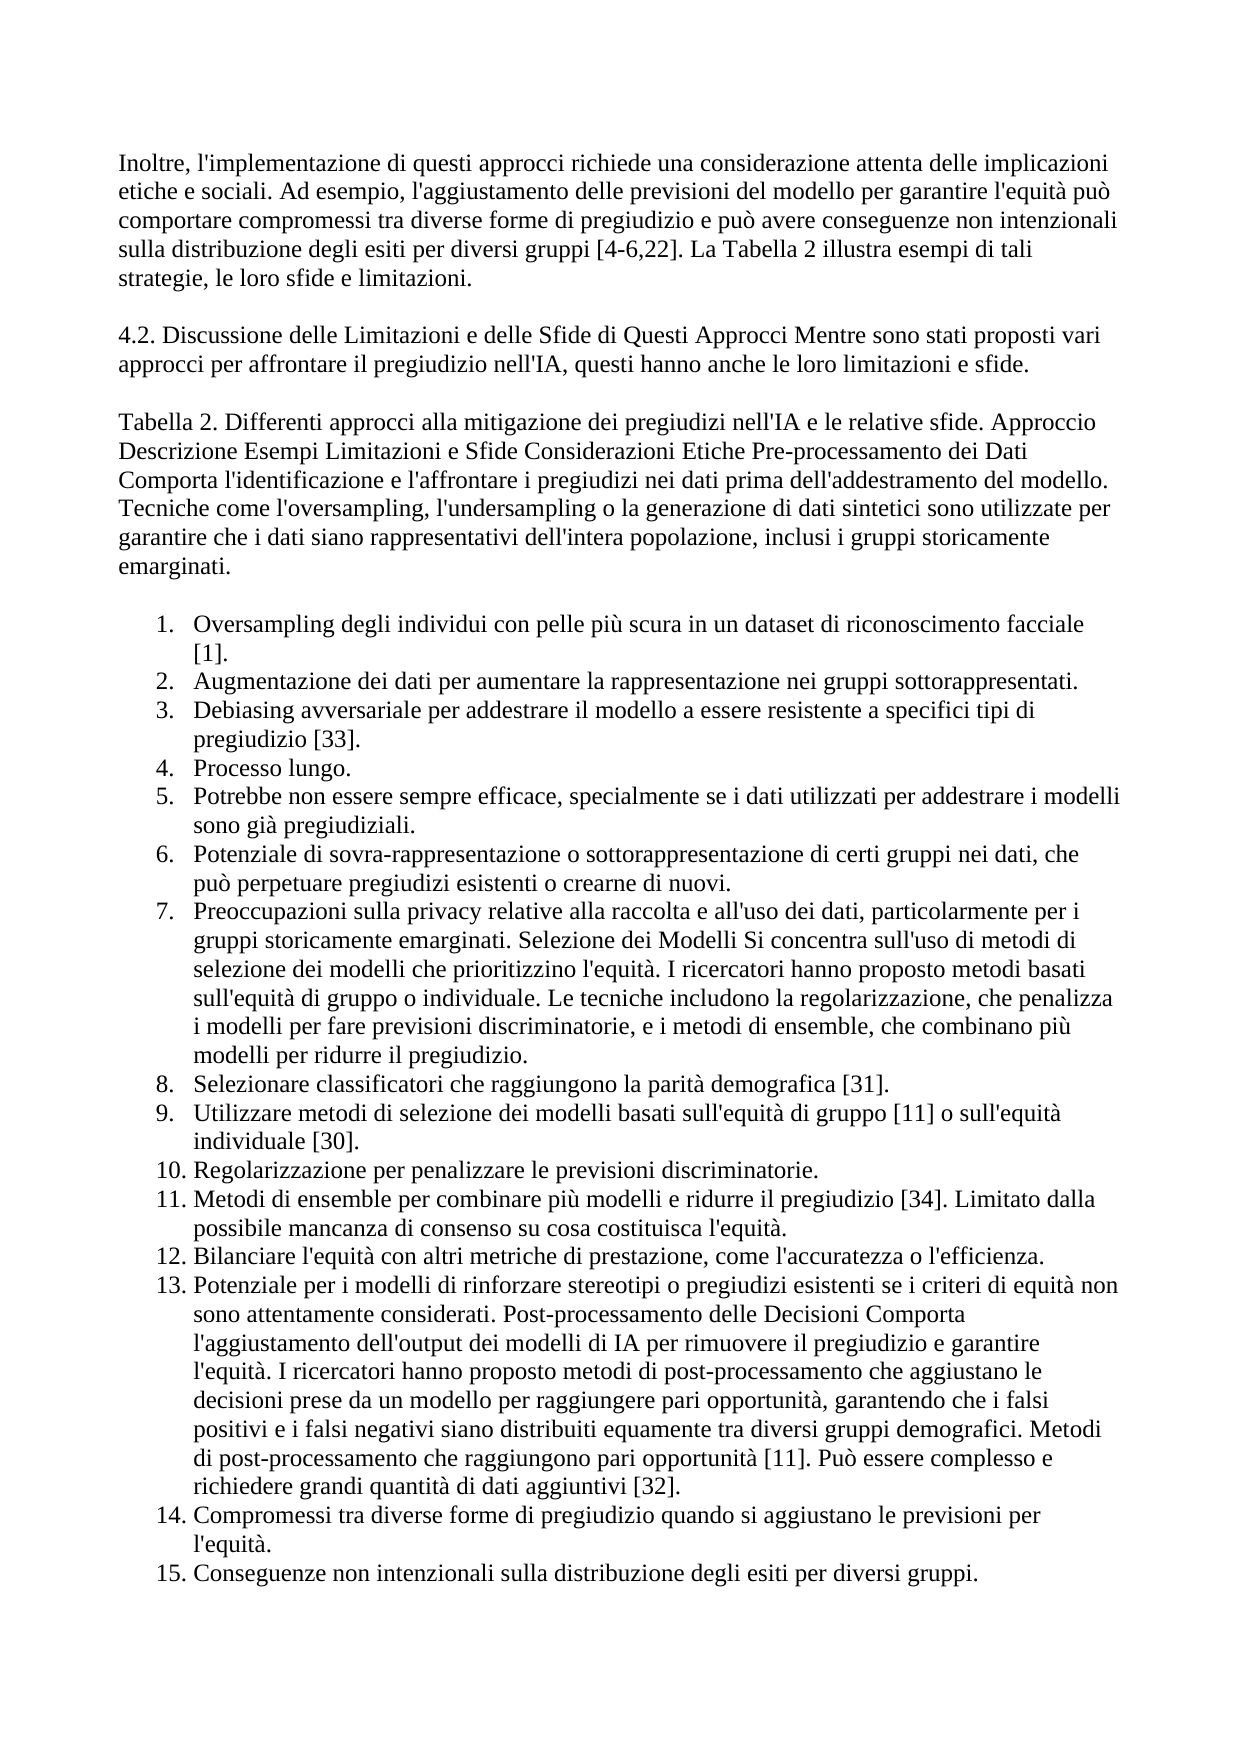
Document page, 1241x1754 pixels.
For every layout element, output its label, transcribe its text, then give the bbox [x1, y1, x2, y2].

list Debiasing avversariale per addestrare il modello a essere resistente a specifici tipi di pregiudizio [33]. [156, 695, 1122, 753]
list Selezionare classificatori che raggiungono la parità demografica [31]. [156, 1069, 1122, 1098]
list Potenziale per i modelli di rinforzare stereotipi o pregiudizi esistenti se i criteri di equità non sono attentamente considerati. Post-processamento delle Decisioni Comporta l'aggiustamento dell'output dei modelli di IA per rimuovere il pregiudizio e garantire l'equità. I ricercatori hanno proposto metodi di post-processamento che aggiustano le decisioni prese da un modello per raggiungere pari opportunità, garantendo che i falsi positivi e i falsi negativi siano distribuiti equamente tra diversi gruppi demografici. Metodi di post-processamento che raggiungono pari opportunità [11]. Può essere complesso e richiedere grandi quantità di dati aggiuntivi [32]. [156, 1270, 1122, 1500]
list Potenziale di sovra-rappresentazione o sottorappresentazione di certi gruppi nei dati, che può perpetuare pregiudizi esistenti o crearne di nuovi. [156, 839, 1122, 896]
list Bilanciare l'equità con altri metriche di prestazione, come l'accuratezza o l'efficienza. [156, 1241, 1122, 1270]
text Tabella 2. Differenti approcci alla mitigazione dei pregiudizi nell'IA e le relative sfide. Approccio Descrizione Esempi Limitazioni e Sfide Considerazioni Etiche Pre-processamento dei Dati Comporta l'identificazione e l'affrontare i pregiudizi nei dati prima dell'addestramento del modello. Tecniche come l'oversampling, l'undersampling o la generazione di dati sintetici sono utilizzate per garantire che i dati siano rappresentativi dell'intera popolazione, inclusi i gruppi storicamente emarginati. [118, 407, 1122, 580]
text Inoltre, l'implementazione di questi approcci richiede una considerazione attenta delle implicazioni etiche e sociali. Ad esempio, l'aggiustamento delle previsioni del modello per garantire l'equità può comportare compromessi tra diverse forme di pregiudizio e può avere conseguenze non intenzionali sulla distribuzione degli esiti per diversi gruppi [4-6,22]. La Tabella 2 illustra esempi di tali strategie, le loro sfide e limitazioni. [118, 148, 1122, 291]
text 4.2. Discussione delle Limitazioni e delle Sfide di Questi Approcci Mentre sono stati proposti vari approcci per affrontare il pregiudizio nell'IA, questi hanno anche le loro limitazioni e sfide. [118, 321, 1122, 378]
list Oversampling degli individui con pelle più scura in un dataset di riconoscimento facciale [1]. [156, 609, 1122, 666]
list Preoccupazioni sulla privacy relative alla raccolta e all'uso dei dati, particolarmente per i gruppi storicamente emarginati. Selezione dei Modelli Si concentra sull'uso di metodi di selezione dei modelli che prioritizzino l'equità. I ricercatori hanno proposto metodi basati sull'equità di gruppo o individuale. Le tecniche includono la regolarizzazione, che penalizza i modelli per fare previsioni discriminatorie, e i metodi di ensemble, che combinano più modelli per ridurre il pregiudizio. [156, 896, 1122, 1069]
list Utilizzare metodi di selezione dei modelli basati sull'equità di gruppo [11] o sull'equità individuale [30]. [156, 1098, 1122, 1155]
list Processo lungo. [156, 753, 1122, 781]
list Compromessi tra diverse forme di pregiudizio quando si aggiustano le previsioni per l'equità. [156, 1500, 1122, 1558]
list Conseguenze non intenzionali sulla distribuzione degli esiti per diversi gruppi. [156, 1558, 1122, 1586]
list Metodi di ensemble per combinare più modelli e ridurre il pregiudizio [34]. Limitato dalla possibile mancanza di consenso su cosa costituisca l'equità. [156, 1184, 1122, 1241]
list Potrebbe non essere sempre efficace, specialmente se i dati utilizzati per addestrare i modelli sono già pregiudiziali. [156, 781, 1122, 839]
list Regolarizzazione per penalizzare le previsioni discriminatorie. [156, 1155, 1122, 1184]
list Augmentazione dei dati per aumentare la rappresentazione nei gruppi sottorappresentati. [156, 666, 1122, 695]
